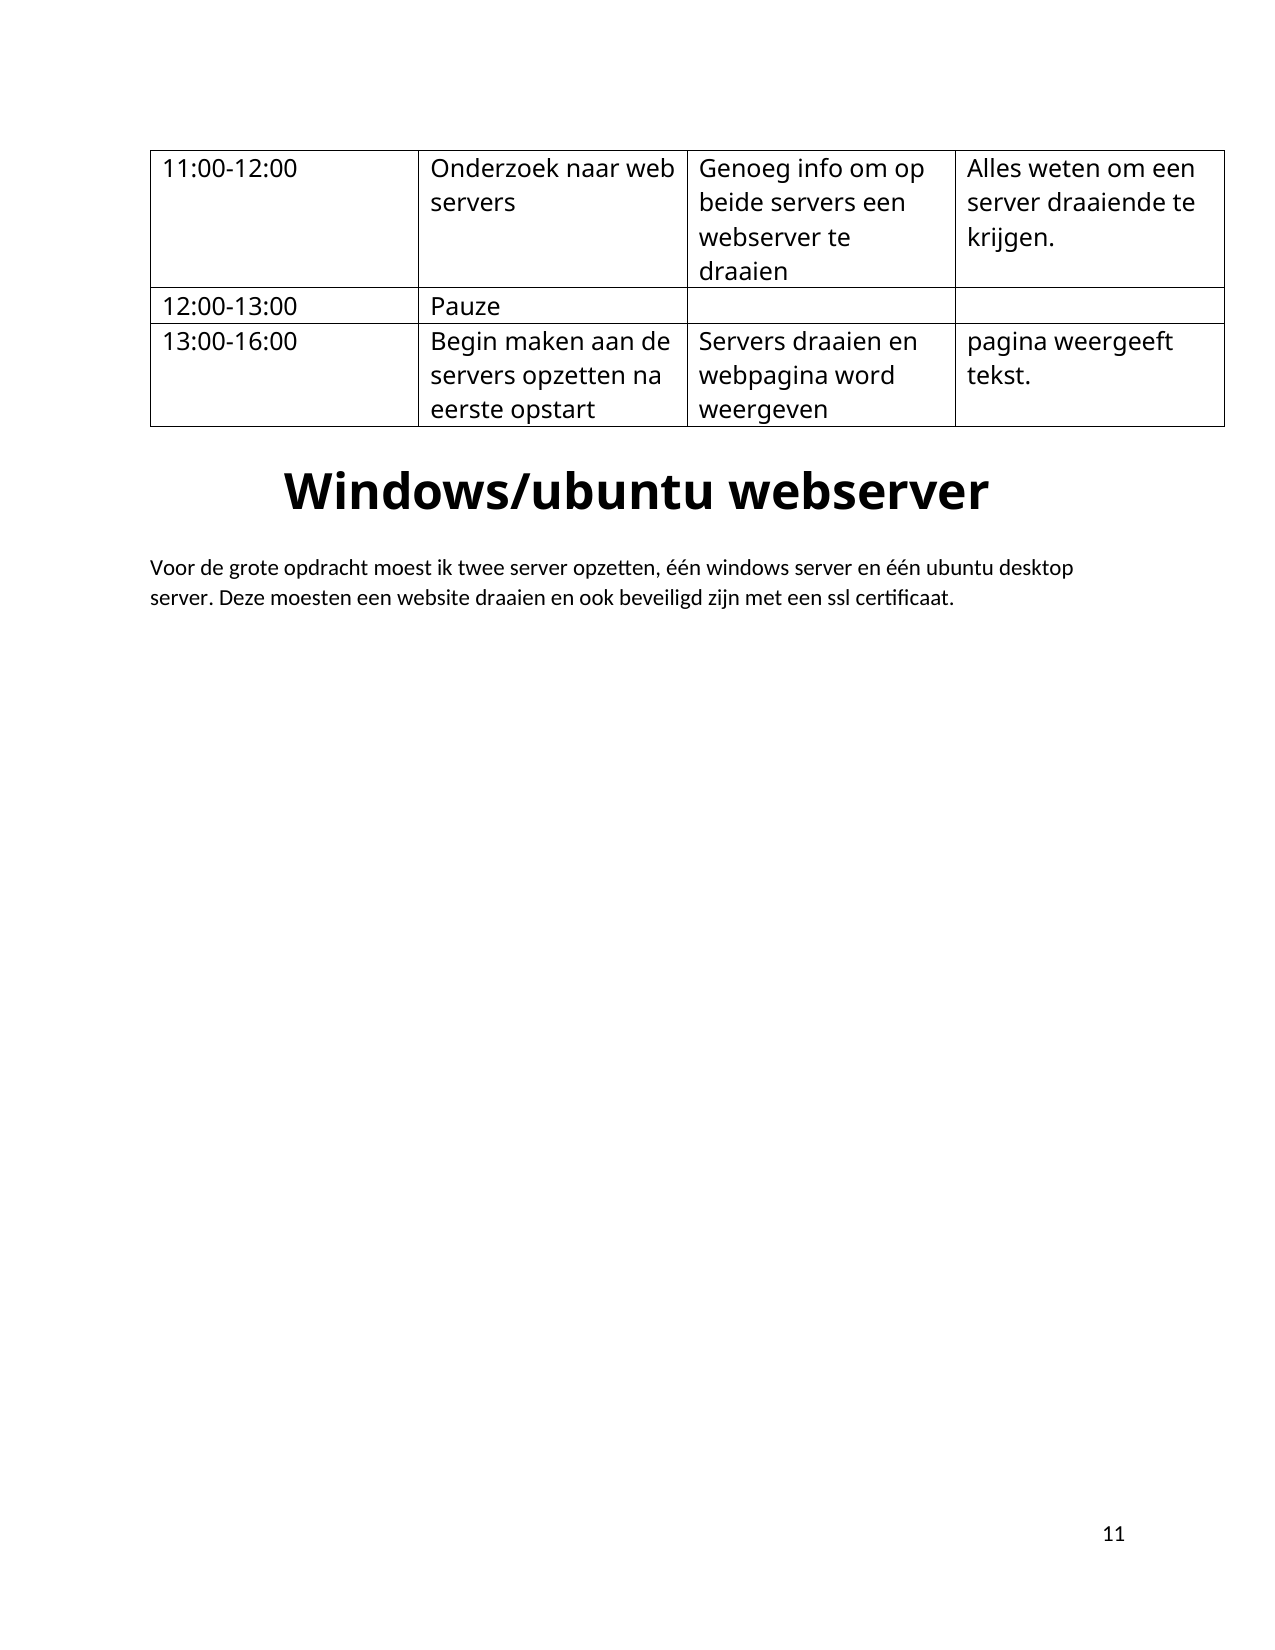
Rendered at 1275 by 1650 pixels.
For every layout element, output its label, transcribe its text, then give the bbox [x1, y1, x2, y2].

text Voor de grote opdracht moest ik twee server opzetten, één windows server en één ubuntu desktop server. Deze moesten een website draaien en ook beveiligd zijn met een ssl certificaat. [150, 553, 1125, 611]
table_cell Alles weten om een server draaiende te krijgen. [956, 151, 1224, 287]
table_cell Pauze [419, 288, 687, 322]
table_cell 11:00-12:00 [151, 151, 418, 287]
table_cell Servers draaien en webpagina word weergeven [688, 324, 955, 426]
table_cell pagina weergeeft tekst. [956, 324, 1224, 426]
table_cell 13:00-16:00 [151, 324, 418, 426]
table_cell Onderzoek naar web servers [419, 151, 687, 287]
table_cell [956, 288, 1224, 322]
table_cell Begin maken aan de servers opzetten na eerste opstart [419, 324, 687, 426]
table_cell Genoeg info om op beide servers een webserver te draaien [688, 151, 955, 287]
table_cell [688, 288, 955, 322]
subtitle Windows/ubuntu webserver [150, 456, 1125, 524]
table_cell 12:00-13:00 [151, 288, 418, 322]
